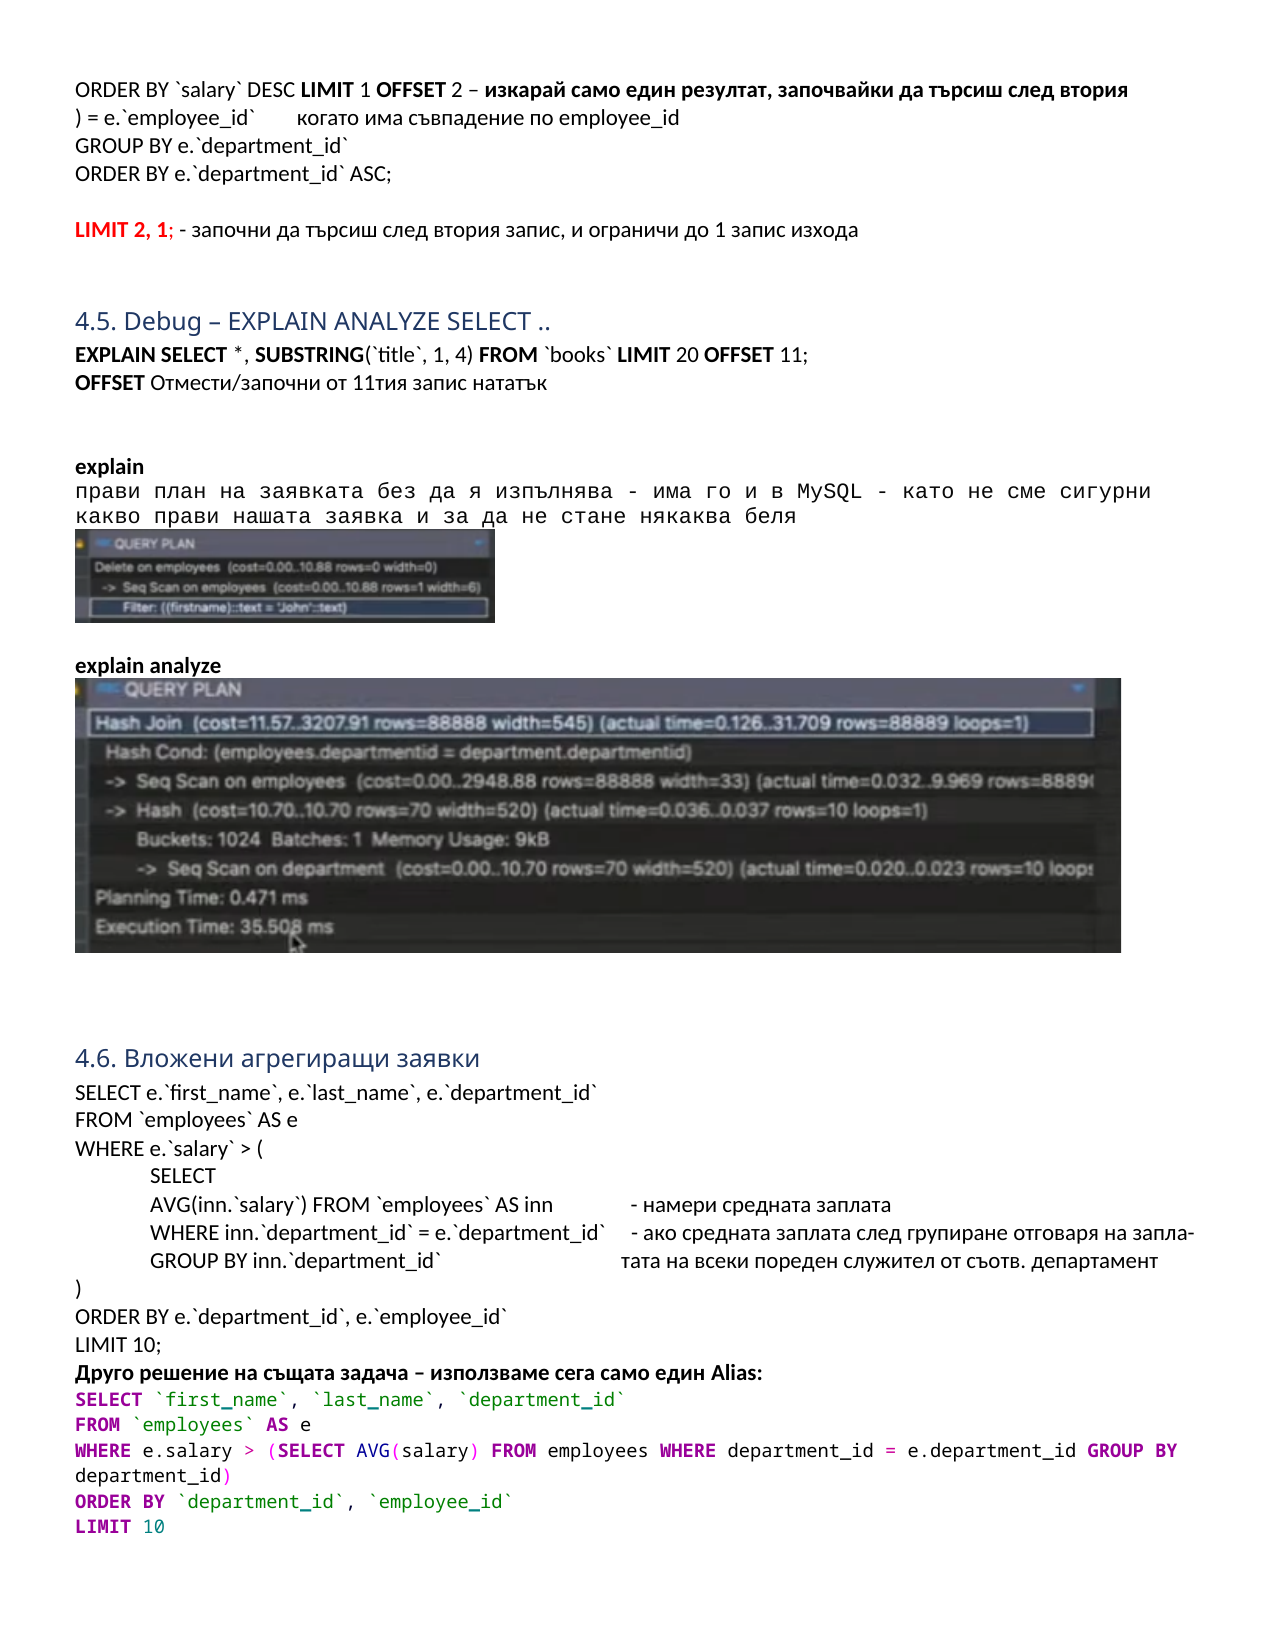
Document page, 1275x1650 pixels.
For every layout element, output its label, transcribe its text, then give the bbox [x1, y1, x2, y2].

text FROM `employees` AS e [75, 1106, 1200, 1134]
text LIMIT 2, 1; - започни да търсиш след втория запис, и ограничи до 1 запис изхода [75, 215, 1200, 243]
text EXPLAIN SELECT *, SUBSTRING(`title`, 1, 4) FROM `books` LIMIT 20 OFFSET 11; [75, 340, 1200, 368]
text LIMIT 10 [75, 1513, 1200, 1539]
text SELECT [75, 1162, 1200, 1190]
text ORDER BY `salary` DESC LIMIT 1 OFFSET 2 – изкарай само един резултат, започвайки да търсиш след втория [75, 75, 1200, 103]
subtitle 4.6. Вложени агрегиращи заявки [75, 1041, 1200, 1075]
text AVG(inn.`salary`) FROM `employees` AS inn - намери средната заплата [75, 1190, 1200, 1218]
subtitle 4.5. Debug – EXPLAIN ANALYZE SELECT .. [75, 303, 1200, 337]
text WHERE inn.`department_id` = e.`department_id` - ако средната заплата след групиране отговаря на запла- [75, 1218, 1200, 1246]
text FROM `employees` AS e [75, 1411, 1200, 1437]
text GROUP BY inn.`department_id` тата на всеки пореден служител от съотв. департамент [75, 1246, 1200, 1274]
text OFFSET Отмести/започни от 11тия запис нататък [75, 368, 1200, 396]
text SELECT `first_name`, `last_name`, `department_id` [75, 1386, 1200, 1411]
text WHERE e.`salary` > ( [75, 1134, 1200, 1162]
text еxplain [75, 452, 1200, 480]
text ) = e.`employee_id` когато има съвпадение по employee_id [75, 103, 1200, 131]
text прави план на заявката без да я изпълнява - има го и в MySQL - като не сме сигурни какво прави нашата заявка и за да не стане някаква беля [75, 480, 1200, 530]
text SELECT e.`first_name`, e.`last_name`, e.`department_id` [75, 1078, 1200, 1106]
text ) [75, 1274, 1200, 1302]
text explain analyze [75, 651, 1200, 679]
text ORDER BY e.`department_id` ASC; [75, 159, 1200, 187]
text ORDER BY e.`department_id`, e.`employee_id` [75, 1302, 1200, 1330]
picture [75, 529, 495, 623]
text WHERE e.salary > (SELECT AVG(salary) FROM employees WHERE department_id = e.department_id GROUP BY department_id) [75, 1437, 1200, 1488]
text Друго решение на същата задача – използваме сега само един Alias: [75, 1358, 1200, 1386]
text ORDER BY `department_id`, `employee_id` [75, 1488, 1200, 1513]
text LIMIT 10; [75, 1330, 1200, 1358]
picture [75, 678, 1122, 953]
text GROUP BY e.`department_id` [75, 131, 1200, 159]
